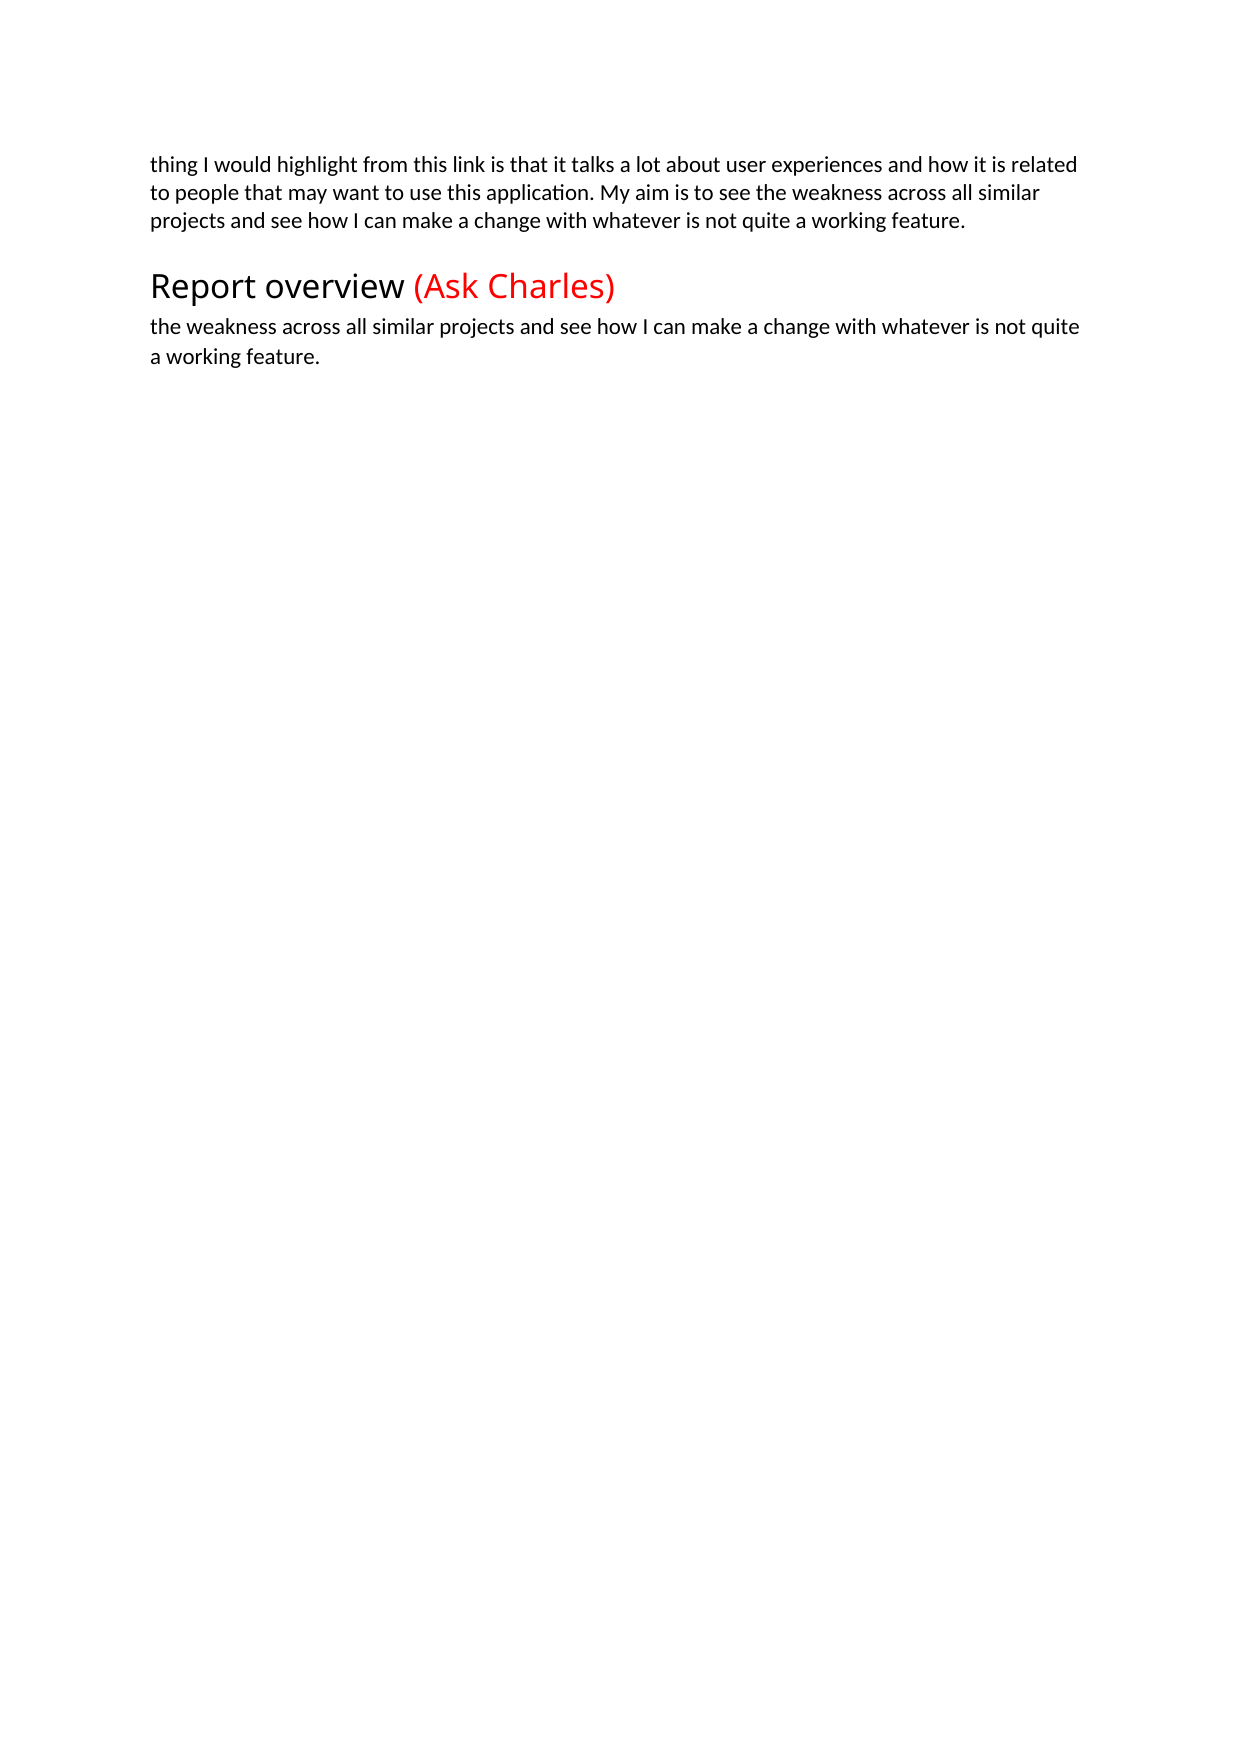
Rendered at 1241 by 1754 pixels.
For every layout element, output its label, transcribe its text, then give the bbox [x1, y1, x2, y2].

subtitle Report overview (Ask Charles) [150, 263, 1090, 309]
text the weakness across all similar projects and see how I can make a change with whatever is not quite a working feature. [150, 312, 1090, 370]
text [150, 150, 1090, 234]
